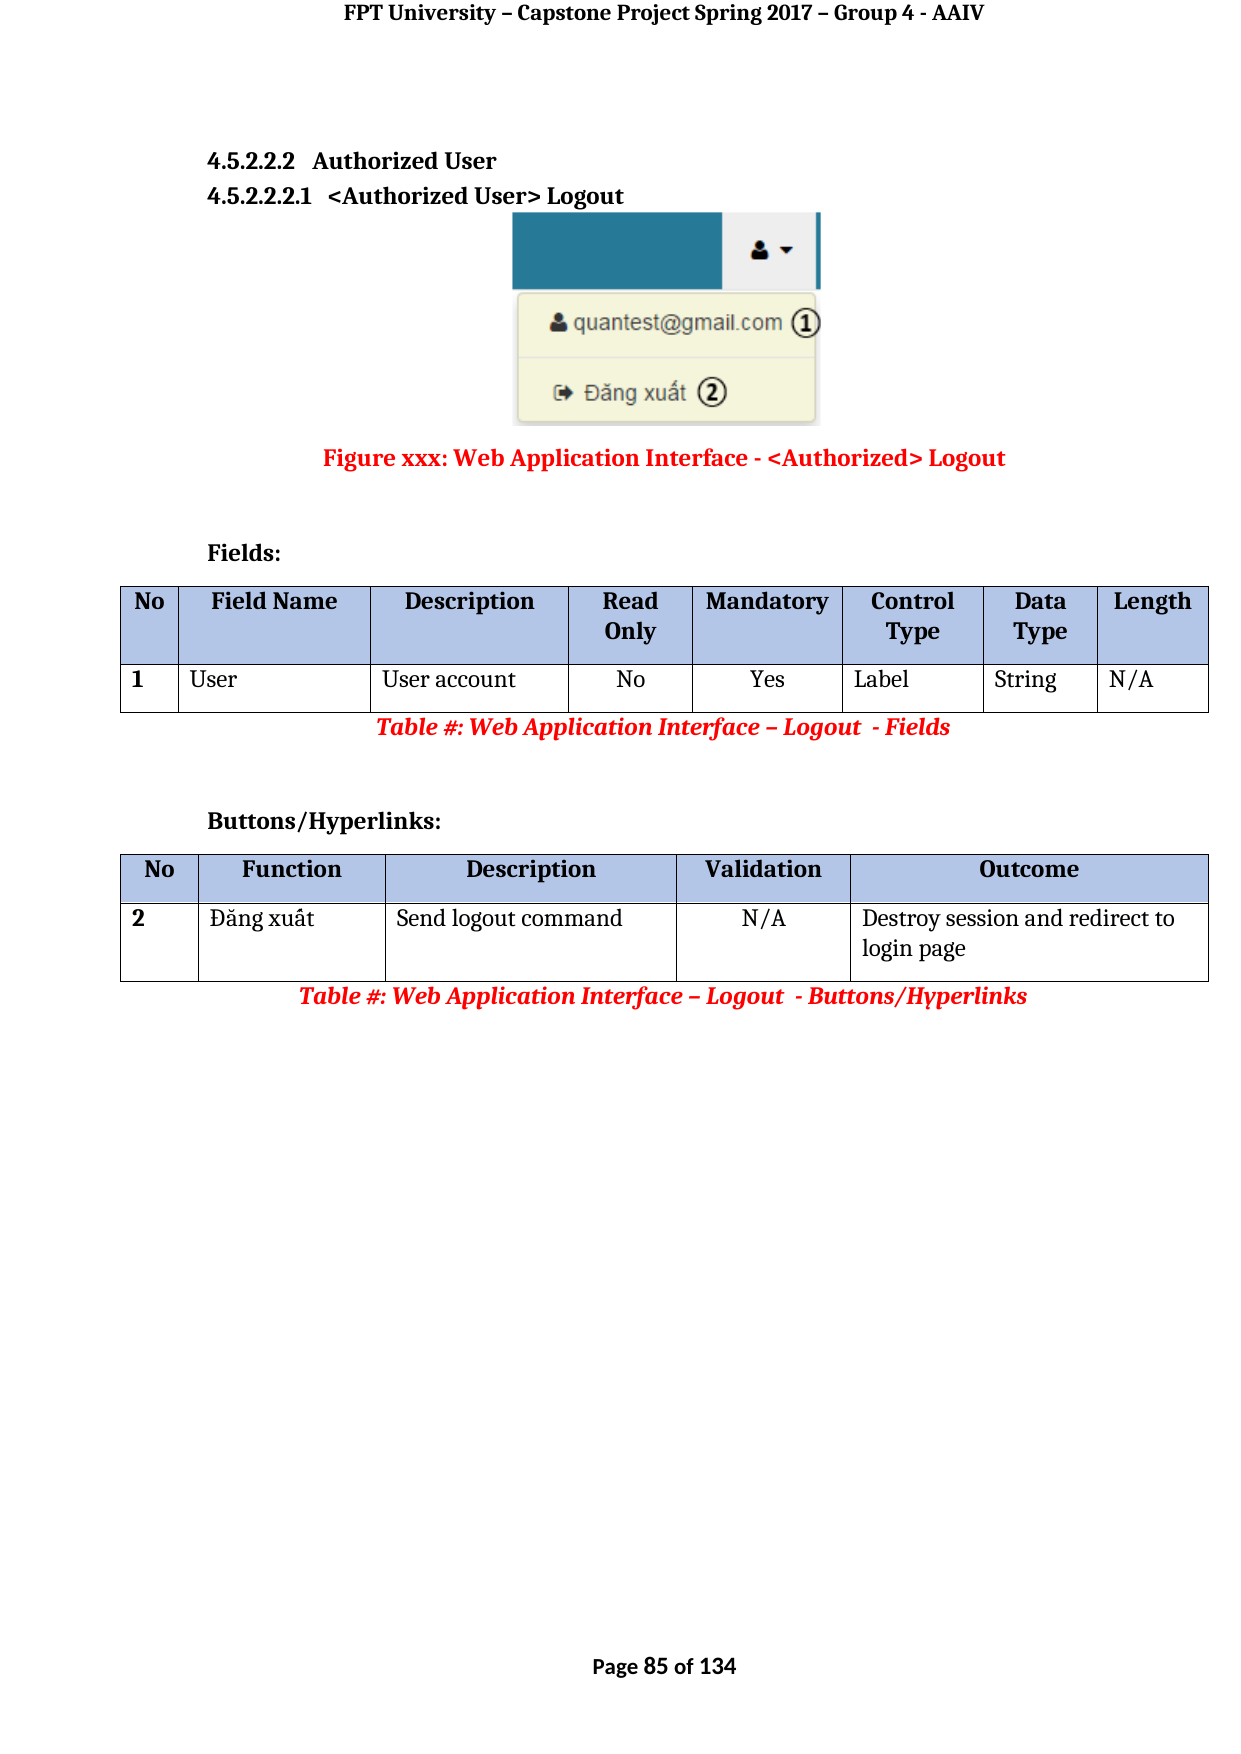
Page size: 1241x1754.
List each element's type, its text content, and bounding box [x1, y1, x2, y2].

text Buttons/Hyperlinks: [207, 807, 1122, 836]
table_cell N/A [1098, 665, 1208, 712]
table_header Control Type [843, 587, 983, 664]
table_cell User [179, 665, 370, 712]
table_cell Destroy session and redirect to login page [851, 904, 1208, 981]
table_cell 2 [121, 904, 198, 981]
table_header Read Only [569, 587, 692, 664]
table_cell N/A [677, 904, 850, 981]
table_header Outcome [851, 855, 1208, 902]
table_header Data Type [984, 587, 1097, 664]
text Figure xxx: Web Application Interface - <Authorized> Logout [207, 444, 1122, 473]
table_header Function [199, 855, 385, 902]
table_header Field Name [179, 587, 370, 664]
subtitle <Authorized User> Logout [207, 182, 1122, 210]
table_cell No [569, 665, 692, 712]
table_cell String [984, 665, 1097, 712]
table_cell Yes [693, 665, 842, 712]
table_header No [121, 587, 178, 664]
picture [508, 212, 821, 426]
table_header No [121, 855, 198, 902]
table_header Description [386, 855, 676, 902]
table_cell 1 [121, 665, 178, 712]
text Table #: Web Application Interface – Logout - Fields [207, 713, 1122, 742]
table_header Description [371, 587, 568, 664]
table_header Length [1098, 587, 1208, 664]
table_header Validation [677, 855, 850, 902]
table_cell Send logout command [386, 904, 676, 981]
text Table #: Web Application Interface – Logout - Buttons/Hyperlinks [207, 982, 1122, 1011]
table_header Mandatory [693, 587, 842, 664]
table_cell User account [371, 665, 568, 712]
table_cell Label [843, 665, 983, 712]
text Fields: [207, 538, 1122, 567]
subtitle Authorized User [207, 147, 1122, 176]
table_cell Đăng xuất [199, 904, 385, 981]
